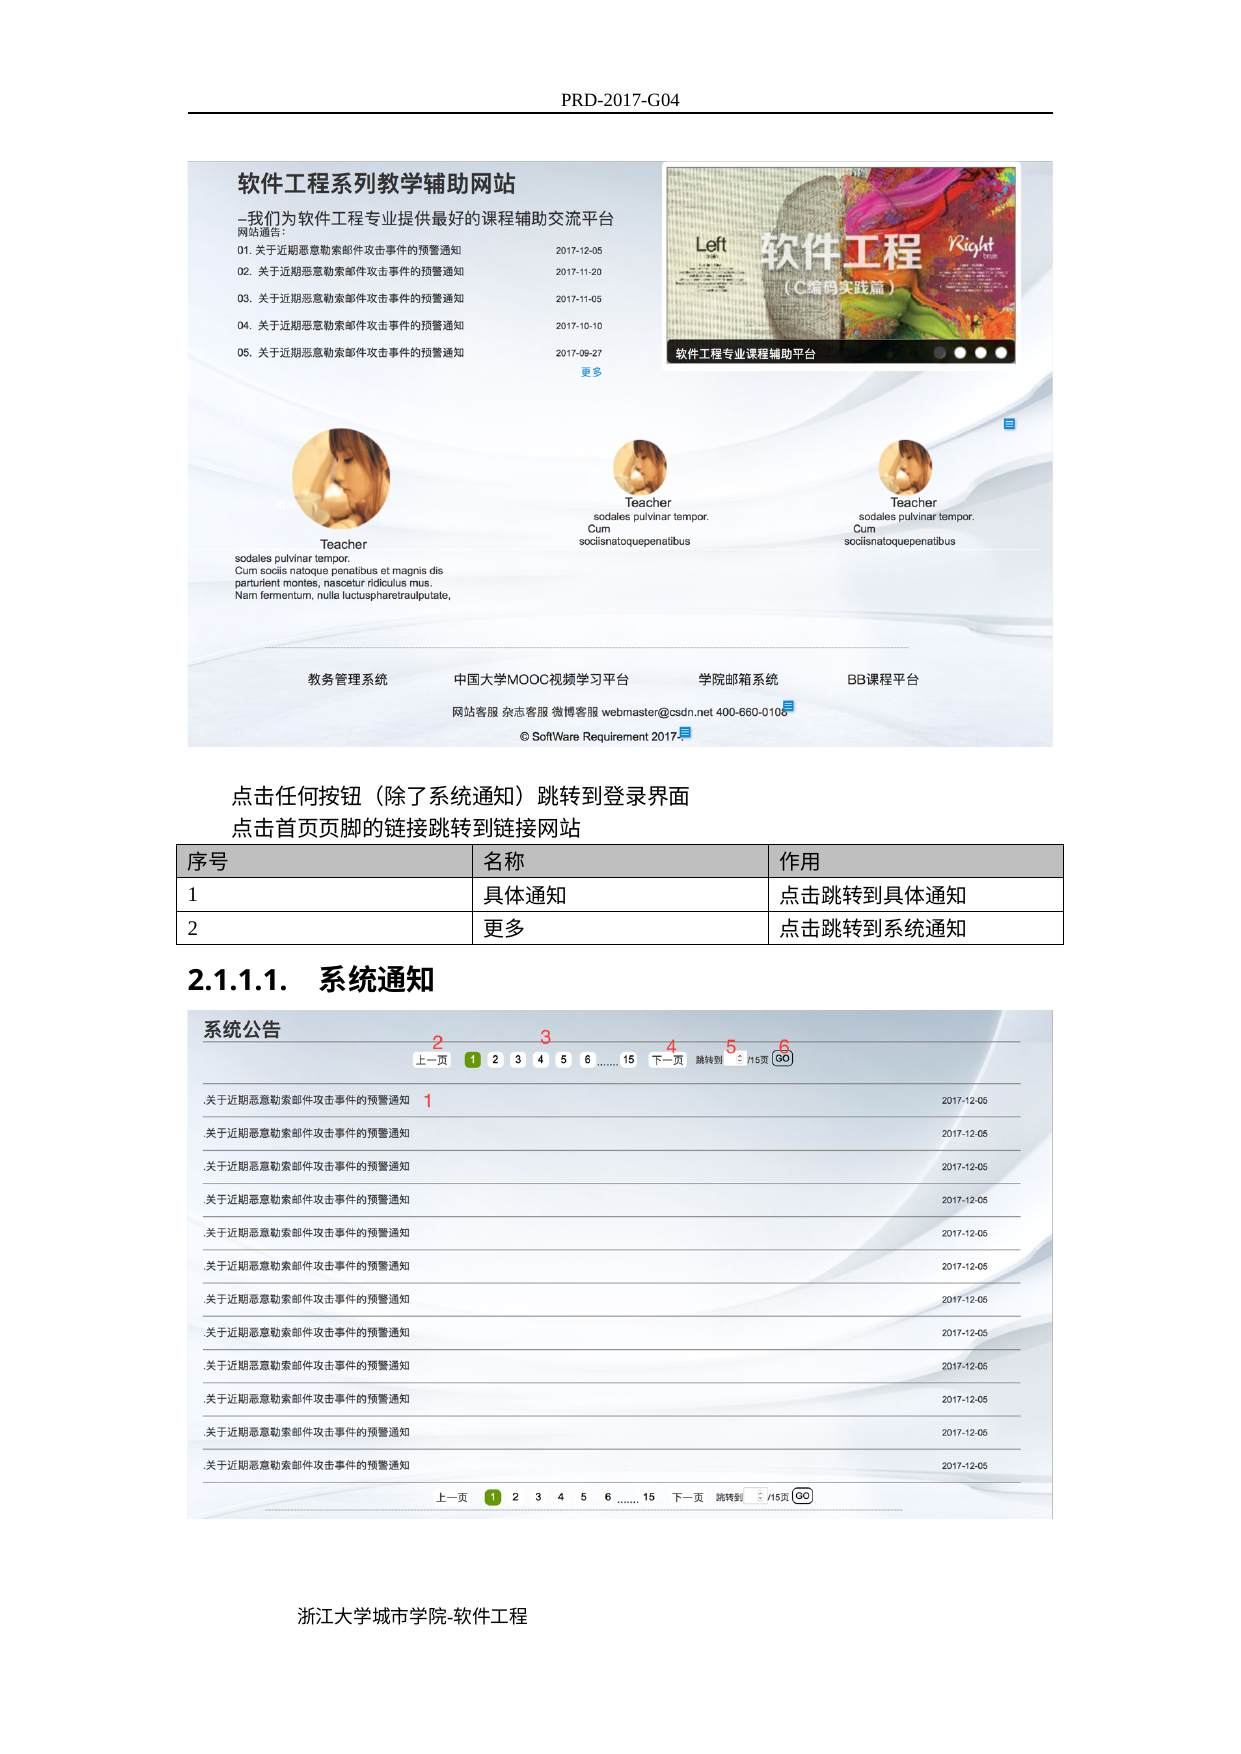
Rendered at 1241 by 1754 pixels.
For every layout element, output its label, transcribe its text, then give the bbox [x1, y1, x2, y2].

table_header 作用 [769, 845, 1063, 877]
table_cell 更多 [473, 912, 768, 944]
picture [187, 1010, 1053, 1519]
table_header 名称 [473, 845, 768, 877]
table_cell 点击跳转到具体通知 [769, 878, 1063, 911]
text 点击首页页脚的链接跳转到链接网站 [187, 811, 1053, 843]
table_cell 点击跳转到系统通知 [769, 912, 1063, 944]
table_cell 具体通知 [473, 878, 768, 911]
table_header 序号 [177, 845, 472, 877]
picture [187, 161, 1053, 747]
list 系统通知 [187, 945, 1053, 1010]
table_cell 1 [177, 878, 472, 911]
text 点击任何按钮（除了系统通知）跳转到登录界面 [187, 778, 1053, 811]
table_cell 2 [177, 912, 472, 944]
